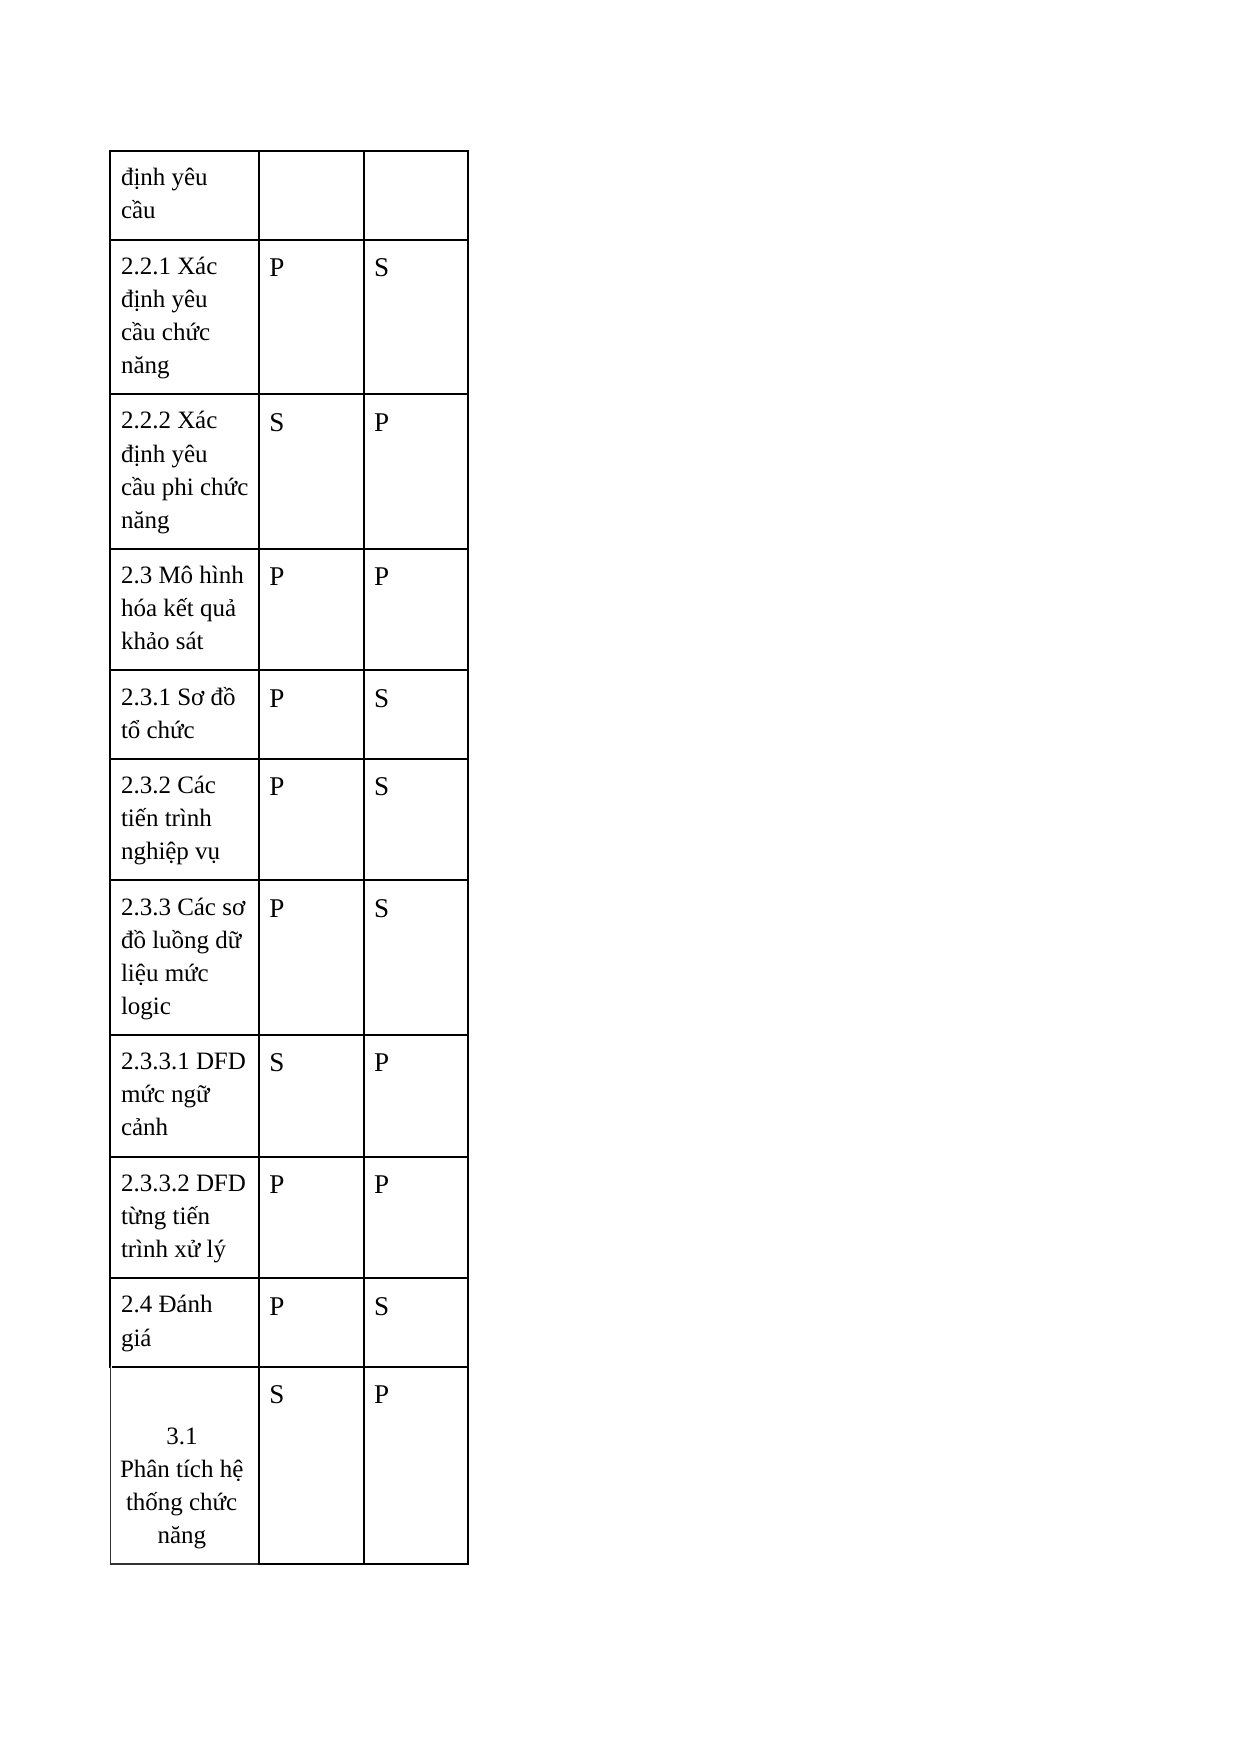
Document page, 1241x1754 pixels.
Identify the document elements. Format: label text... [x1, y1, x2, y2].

table_cell P [260, 550, 363, 669]
table_cell 2.3.3 Các sơ đồ luồng dữ liệu mức logic [111, 881, 258, 1034]
table_cell 2.4 Đánh giá [111, 1279, 258, 1366]
table_cell 2.3.1 Sơ đồ tổ chức [111, 671, 258, 758]
table_cell S [365, 760, 467, 879]
table_cell 2.2.1 Xác định yêu cầu chức năng [111, 241, 258, 393]
table_cell P [365, 1158, 467, 1277]
table_cell P [260, 1158, 363, 1277]
table_cell S [260, 1368, 363, 1563]
table_cell 2.3 Mô hình hóa kết quả khảo sát [111, 550, 258, 669]
table_cell 2.3.3.2 DFD từng tiến trình xử lý [111, 1158, 258, 1277]
table_cell P [365, 152, 467, 238]
table_cell P [260, 1279, 363, 1366]
table_cell S [365, 241, 467, 393]
table_cell S [260, 152, 363, 238]
table_cell P [365, 1036, 467, 1156]
table_cell P [365, 550, 467, 669]
table_cell P [260, 671, 363, 758]
table_cell 2.2.2 Xác định yêu cầu phi chức năng [111, 395, 258, 548]
table_cell P [365, 1368, 467, 1563]
table_cell P [260, 241, 363, 393]
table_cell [111, 152, 258, 238]
table_cell 2.3.3.1 DFD mức ngữ cảnh [111, 1036, 258, 1156]
table_cell S [365, 671, 467, 758]
table_cell P [365, 395, 467, 548]
table_cell S [260, 1036, 363, 1156]
table_cell S [365, 1279, 467, 1366]
table_cell 3.1 Phân tích hệ thống chức năng [111, 1367, 258, 1563]
table_cell S [260, 395, 363, 548]
table_cell 2.3.2 Các tiến trình nghiệp vụ [111, 760, 258, 879]
table_cell P [260, 760, 363, 879]
table_cell P [260, 881, 363, 1034]
table_cell S [365, 881, 467, 1034]
